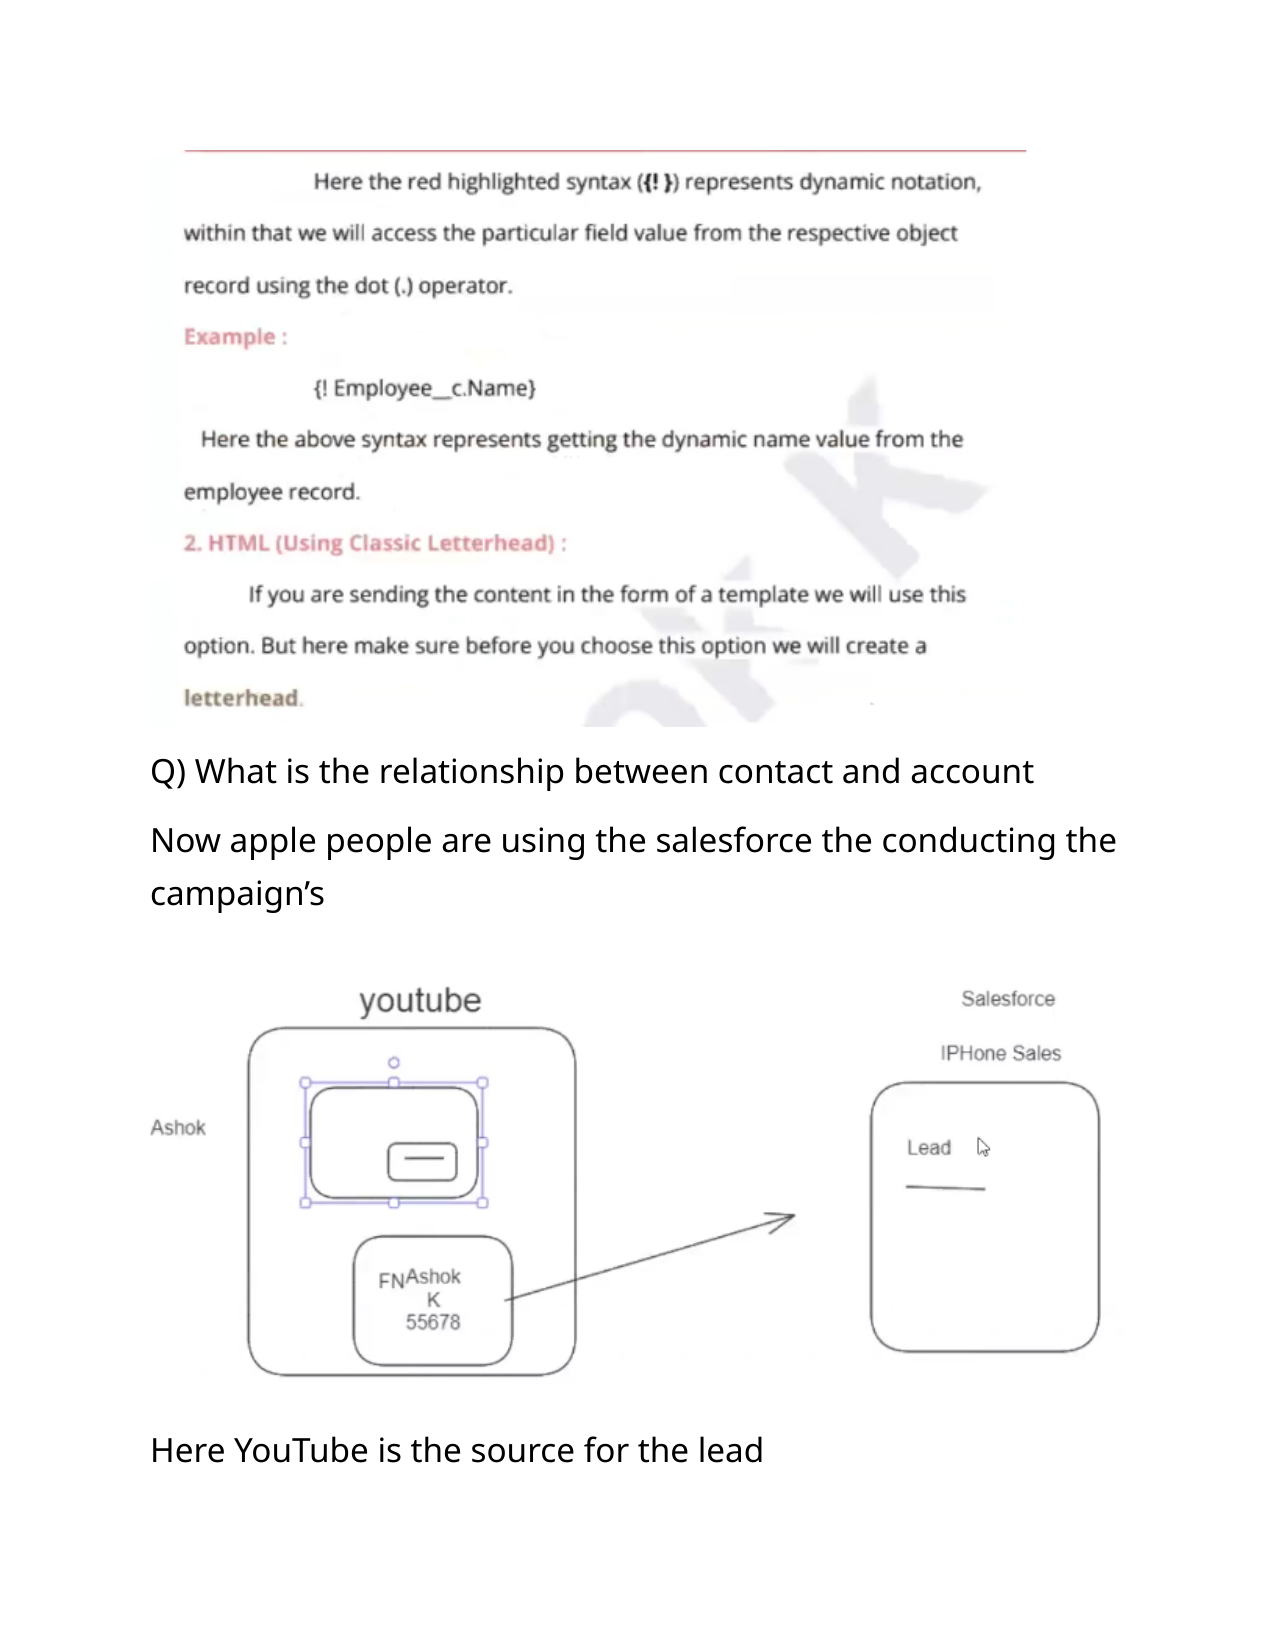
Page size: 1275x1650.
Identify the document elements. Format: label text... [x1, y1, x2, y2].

text Now apple people are using the salesforce the conducting the campaign’s [150, 817, 1125, 915]
picture [150, 150, 1027, 727]
text Q) What is the relationship between contact and account [150, 748, 1125, 794]
picture [150, 938, 1125, 1406]
text Here YouTube is the source for the lead [150, 1427, 1125, 1473]
